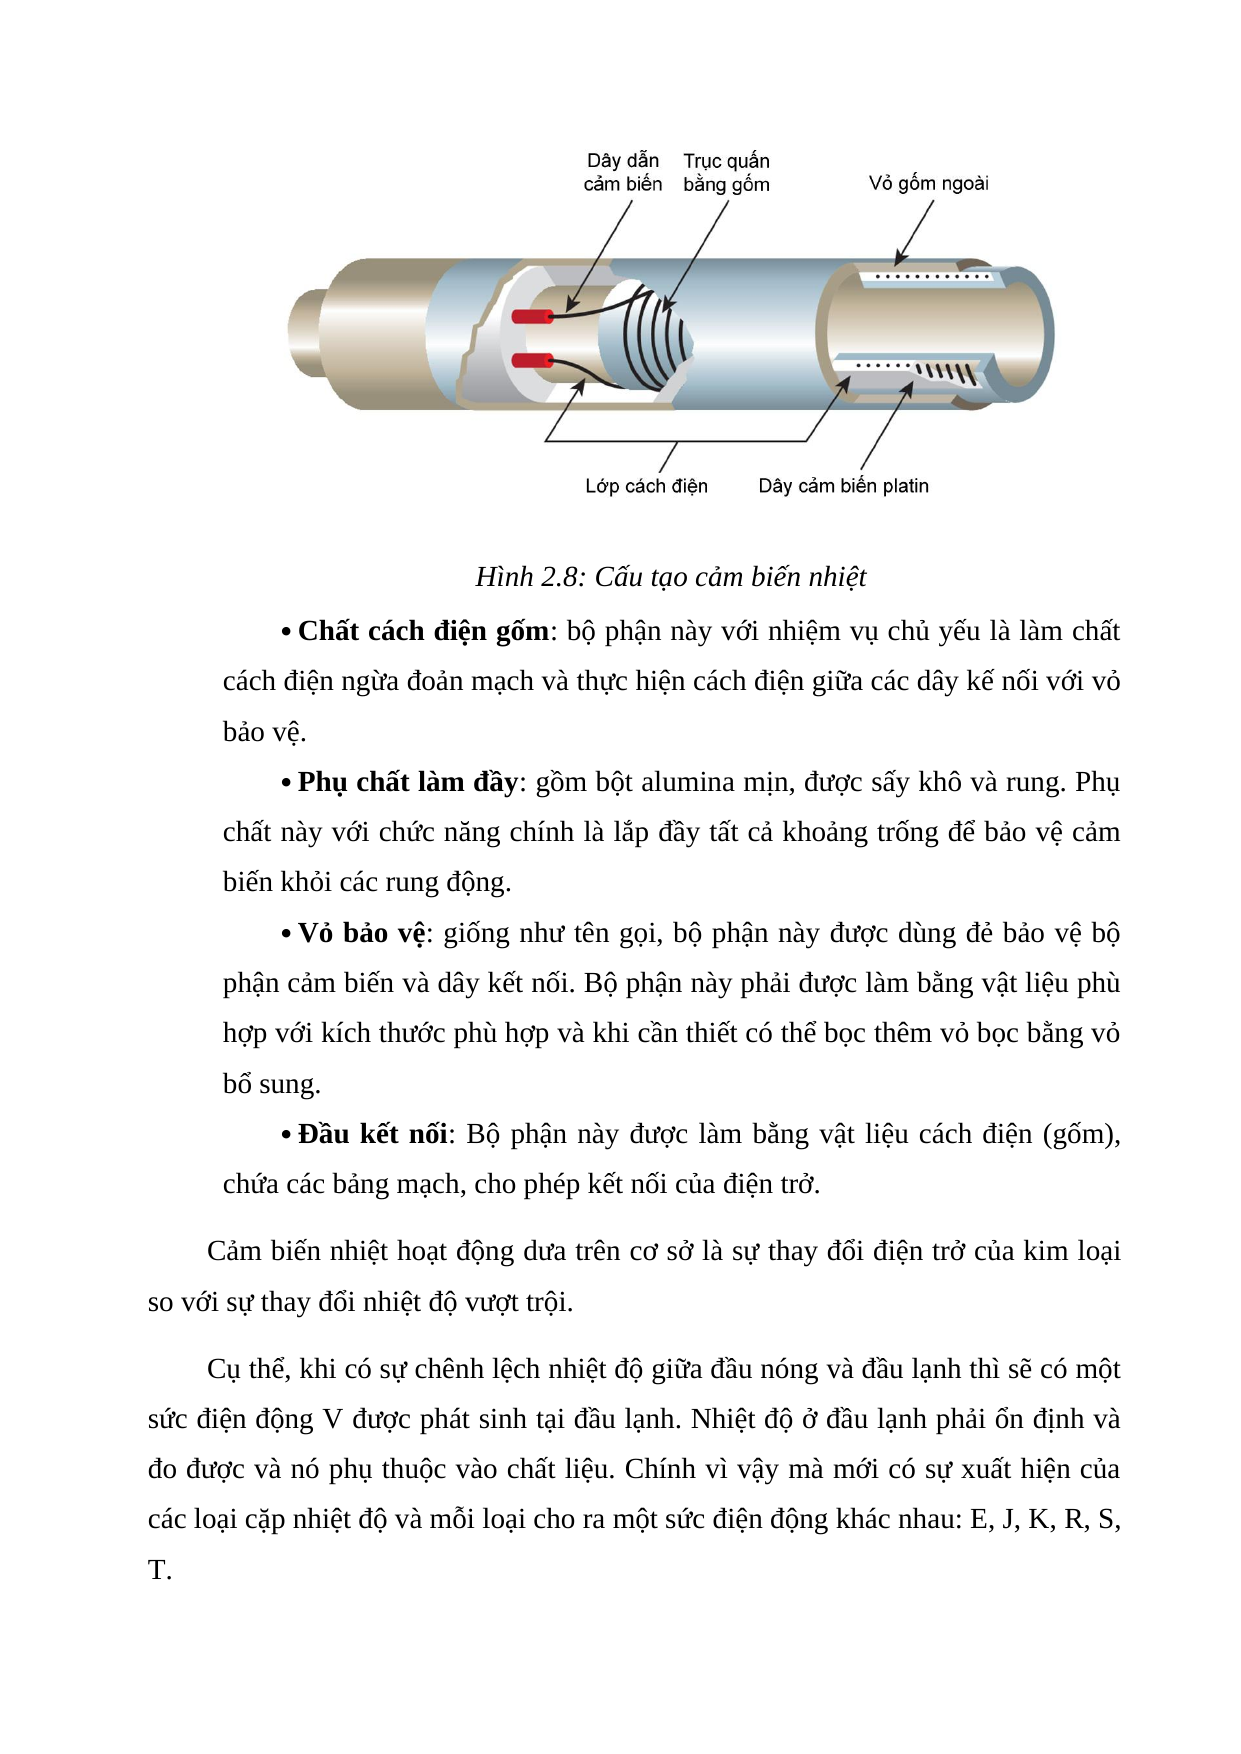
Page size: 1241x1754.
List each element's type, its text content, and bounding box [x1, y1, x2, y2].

text Hình 2.8: Cấu tạo cảm biến nhiệt [223, 559, 1122, 592]
list Đầu kết nối: Bộ phận này được làm bằng vật liệu cách điện (gốm), chứa các bảng mạch, cho phép kết nối của điện trở. [223, 1116, 1122, 1200]
list Chất cách điện gốm: bộ phận này với nhiệm vụ chủ yếu là làm chất cách điện ngừa đoản mạch và thực hiện cách điện giữa các dây kế nối với vỏ bảo vệ. [223, 613, 1122, 747]
list Phụ chất làm đầy: gồm bột alumina mịn, được sấy khô và rung. Phụ chất này với chức năng chính là lắp đầy tất cả khoảng trống để bảo vệ cảm biến khỏi các rung động. [223, 764, 1122, 898]
picture [283, 118, 1062, 526]
text Cảm biến nhiệt hoạt động dưa trên cơ sở là sự thay đổi điện trở của kim loại so với sự thay đổi nhiệt độ vượt trội. [148, 1233, 1122, 1317]
text Cụ thể, khi có sự chênh lệch nhiệt độ giữa đầu nóng và đầu lạnh thì sẽ có một sức điện động V được phát sinh tại đầu lạnh. Nhiệt độ ở đầu lạnh phải ổn định và đo được và nó phụ thuộc vào chất liệu. Chính vì vậy mà mới có sự xuất hiện của các loại cặp nhiệt độ và mỗi loại cho ra một sức điện động khác nhau: E, J, K, R, S, T. [148, 1351, 1122, 1586]
list Vỏ bảo vệ: giống như tên gọi, bộ phận này được dùng đẻ bảo vệ bộ phận cảm biến và dây kết nối. Bộ phận này phải được làm bằng vật liệu phù hợp với kích thước phù hợp và khi cần thiết có thể bọc thêm vỏ bọc bằng vỏ bổ sung. [223, 915, 1122, 1099]
